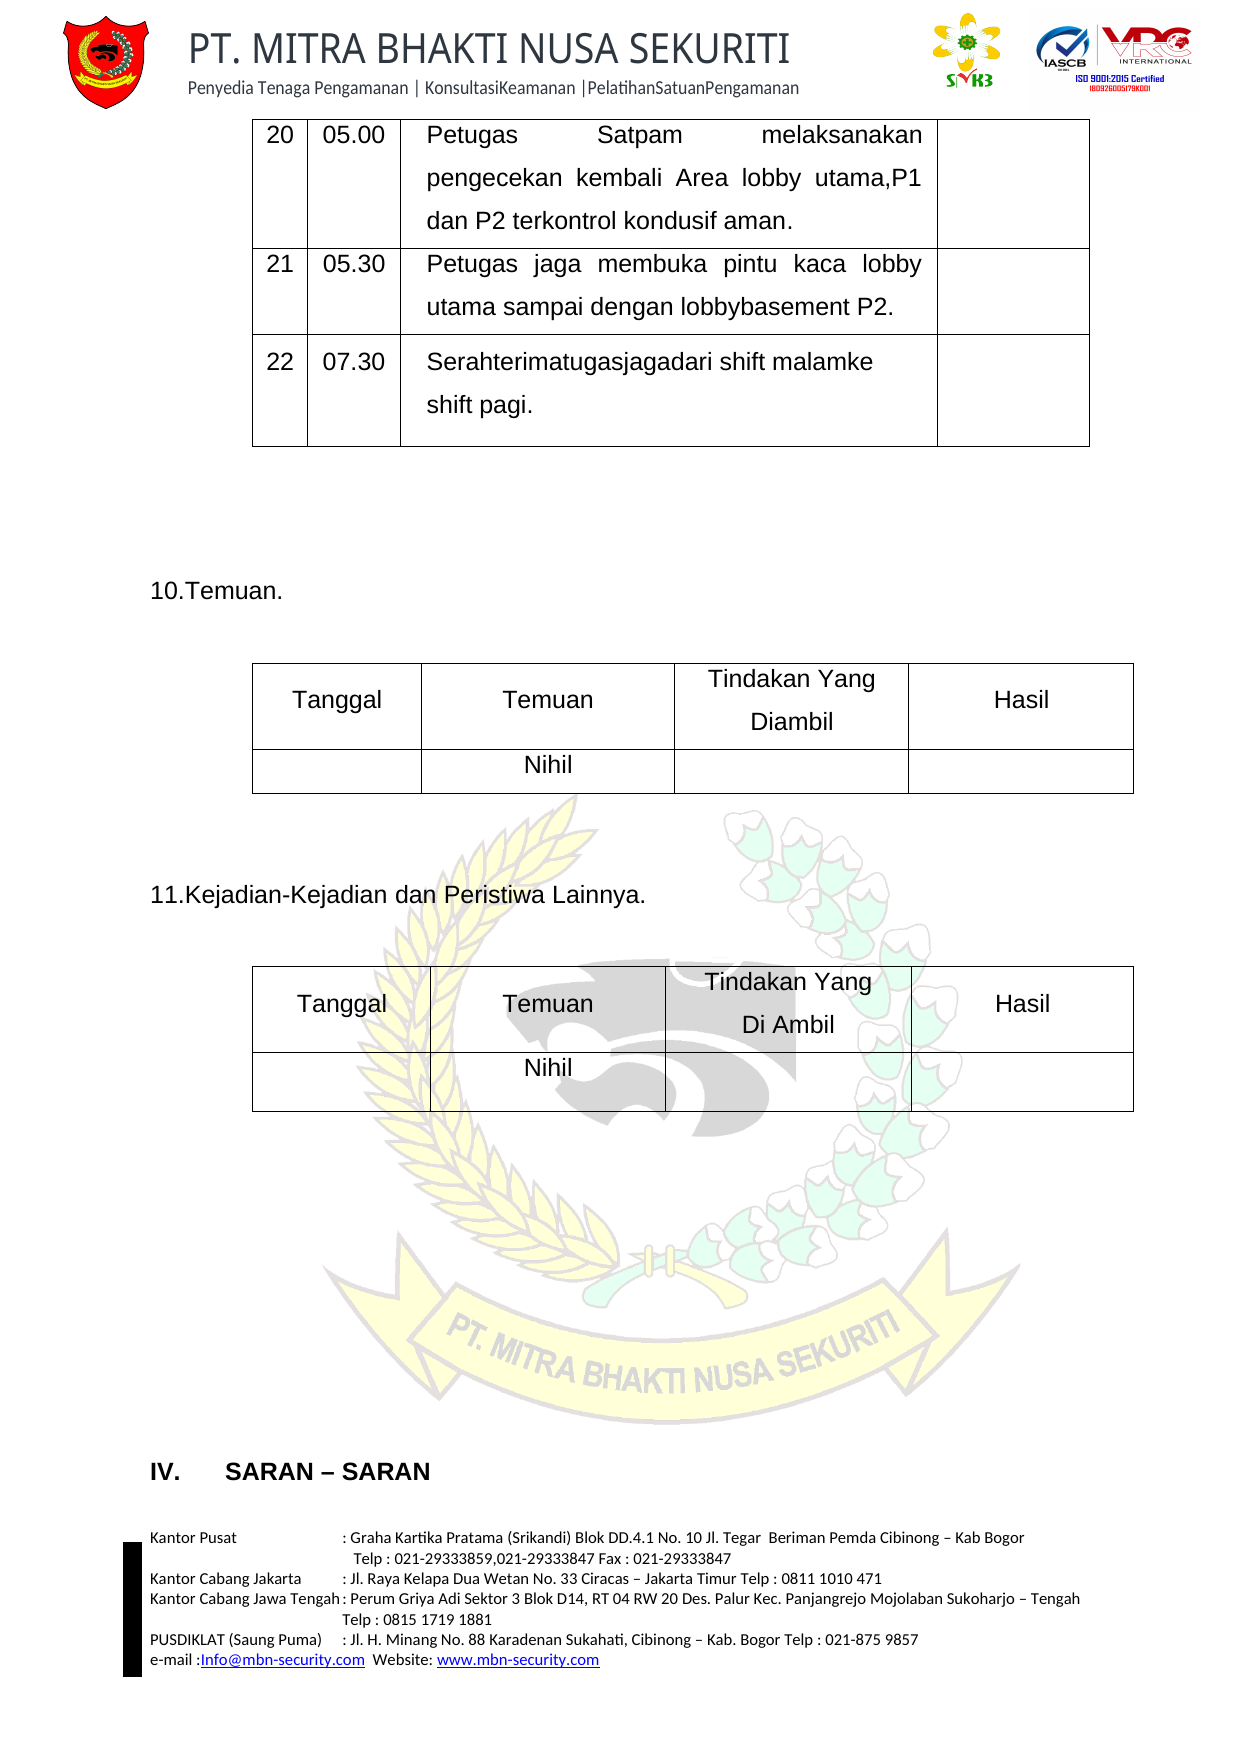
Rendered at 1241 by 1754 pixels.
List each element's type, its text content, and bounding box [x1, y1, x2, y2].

table_cell 22 [253, 335, 307, 446]
table_header Hasil [909, 664, 1133, 749]
picture [932, 13, 1001, 88]
table_cell 20 [253, 120, 307, 248]
table_cell Nihil [431, 1053, 665, 1111]
table_cell Petugas Satpam melaksanakan pengecekan kembali Area lobby utama,P1 dan P2 terkontrol kondusif aman. [401, 120, 937, 248]
table_header Tanggal [253, 967, 430, 1052]
table_header Tindakan Yang Diambil [675, 664, 908, 749]
table_cell [253, 750, 421, 793]
table_cell [912, 1053, 1133, 1111]
table_cell [938, 249, 1089, 334]
table_cell 05.30 [308, 249, 400, 334]
table_cell Petugas jaga membuka pintu kaca lobby utama sampai dengan lobbybasement P2. [401, 249, 937, 334]
table_header Tindakan Yang Di Ambil [666, 967, 911, 1052]
picture [1028, 8, 1199, 112]
table_cell [909, 750, 1133, 793]
list 10.Temuan. [150, 576, 1090, 605]
table_cell Nihil [422, 750, 674, 793]
picture [62, 10, 149, 114]
table_cell 21 [253, 249, 307, 334]
text 11.Kejadian-Kejadian dan Peristiwa Lainnya. [150, 880, 1090, 909]
table_cell [938, 120, 1089, 248]
table_header Hasil [912, 967, 1133, 1052]
text IV. SARAN – SARAN [150, 1457, 1090, 1486]
table_cell [666, 1053, 911, 1111]
table_cell 07.30 [308, 335, 400, 446]
table_cell Serahterimatugasjagadari shift malamke shift pagi. [401, 335, 937, 446]
table_cell [675, 750, 908, 793]
table_header Temuan [431, 967, 665, 1052]
table_header Temuan [422, 664, 674, 749]
table_cell [253, 1053, 430, 1111]
table_header Tanggal [253, 664, 421, 749]
table_cell 05.00 [308, 120, 400, 248]
table_cell [938, 335, 1089, 446]
